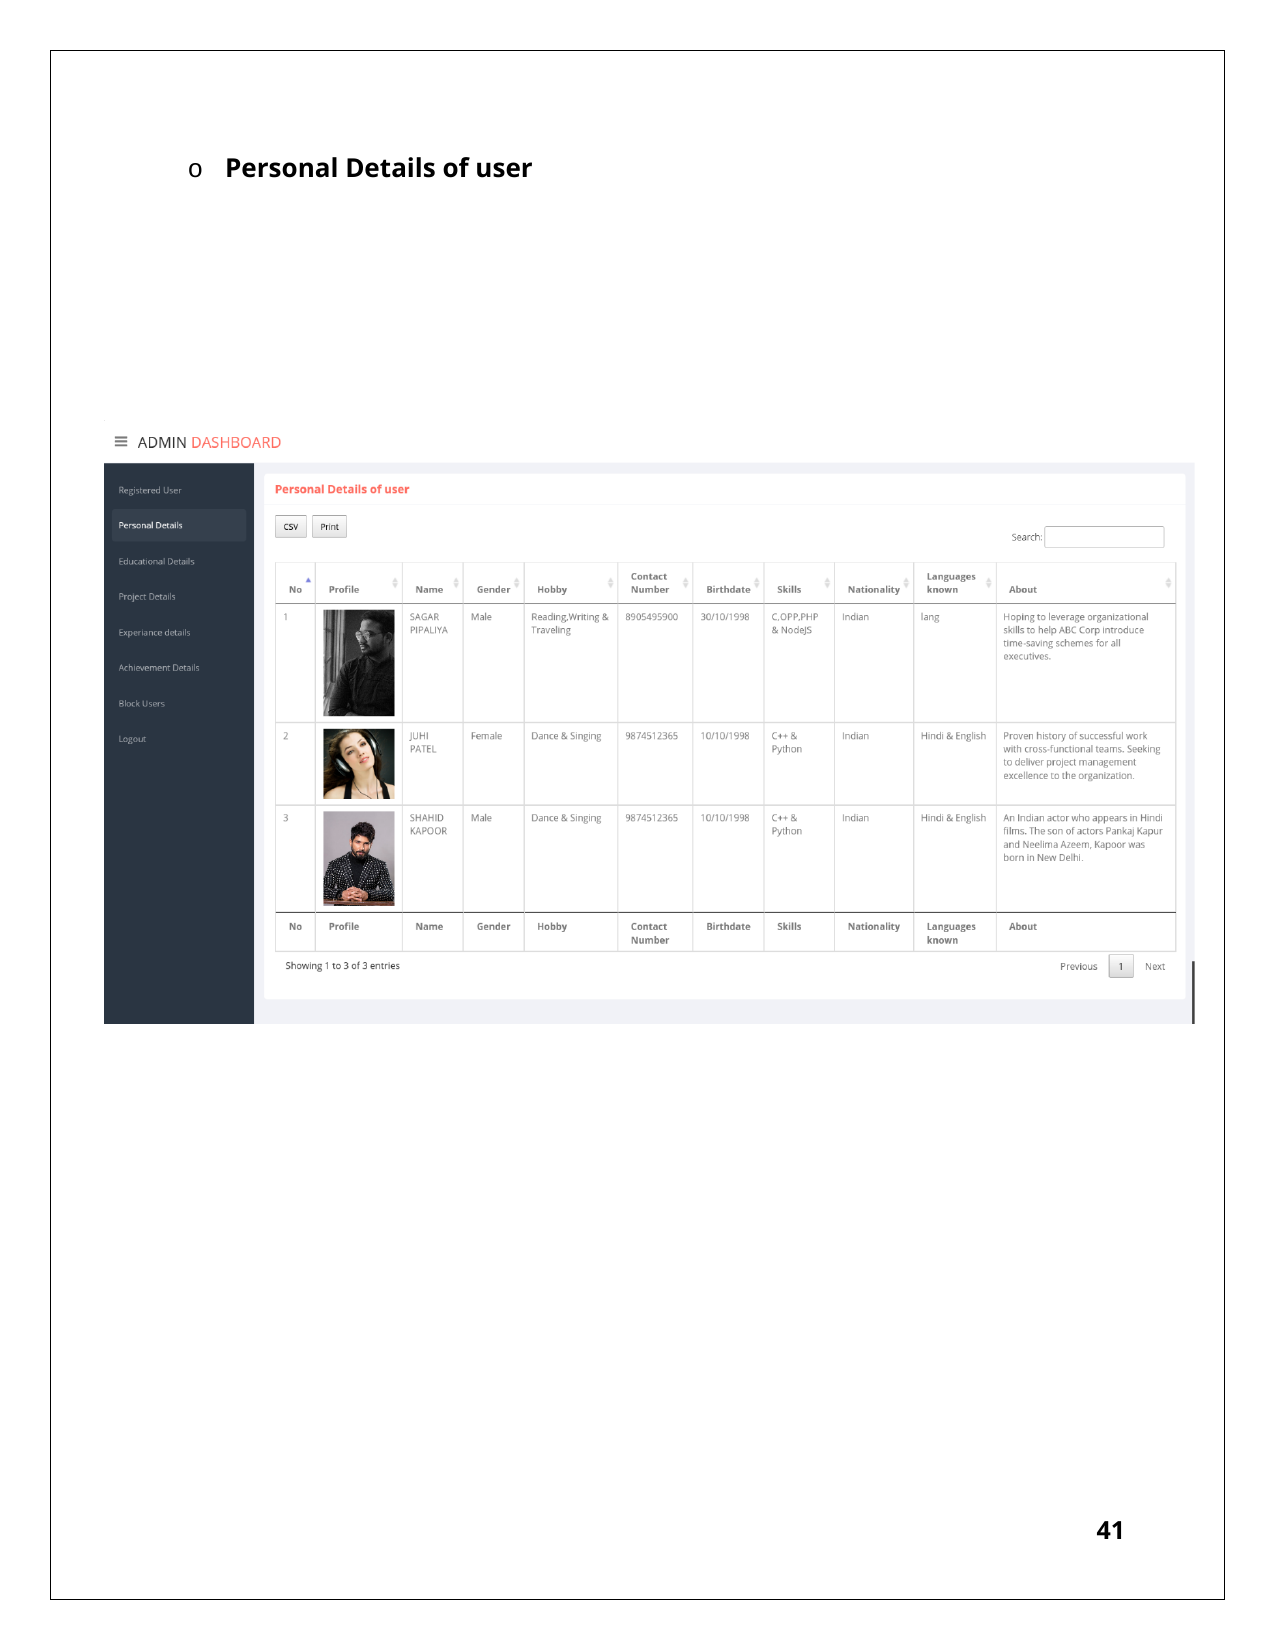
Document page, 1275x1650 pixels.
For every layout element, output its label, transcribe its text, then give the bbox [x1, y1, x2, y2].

list Personal Details of user [187, 150, 1125, 186]
picture [104, 420, 1194, 1024]
